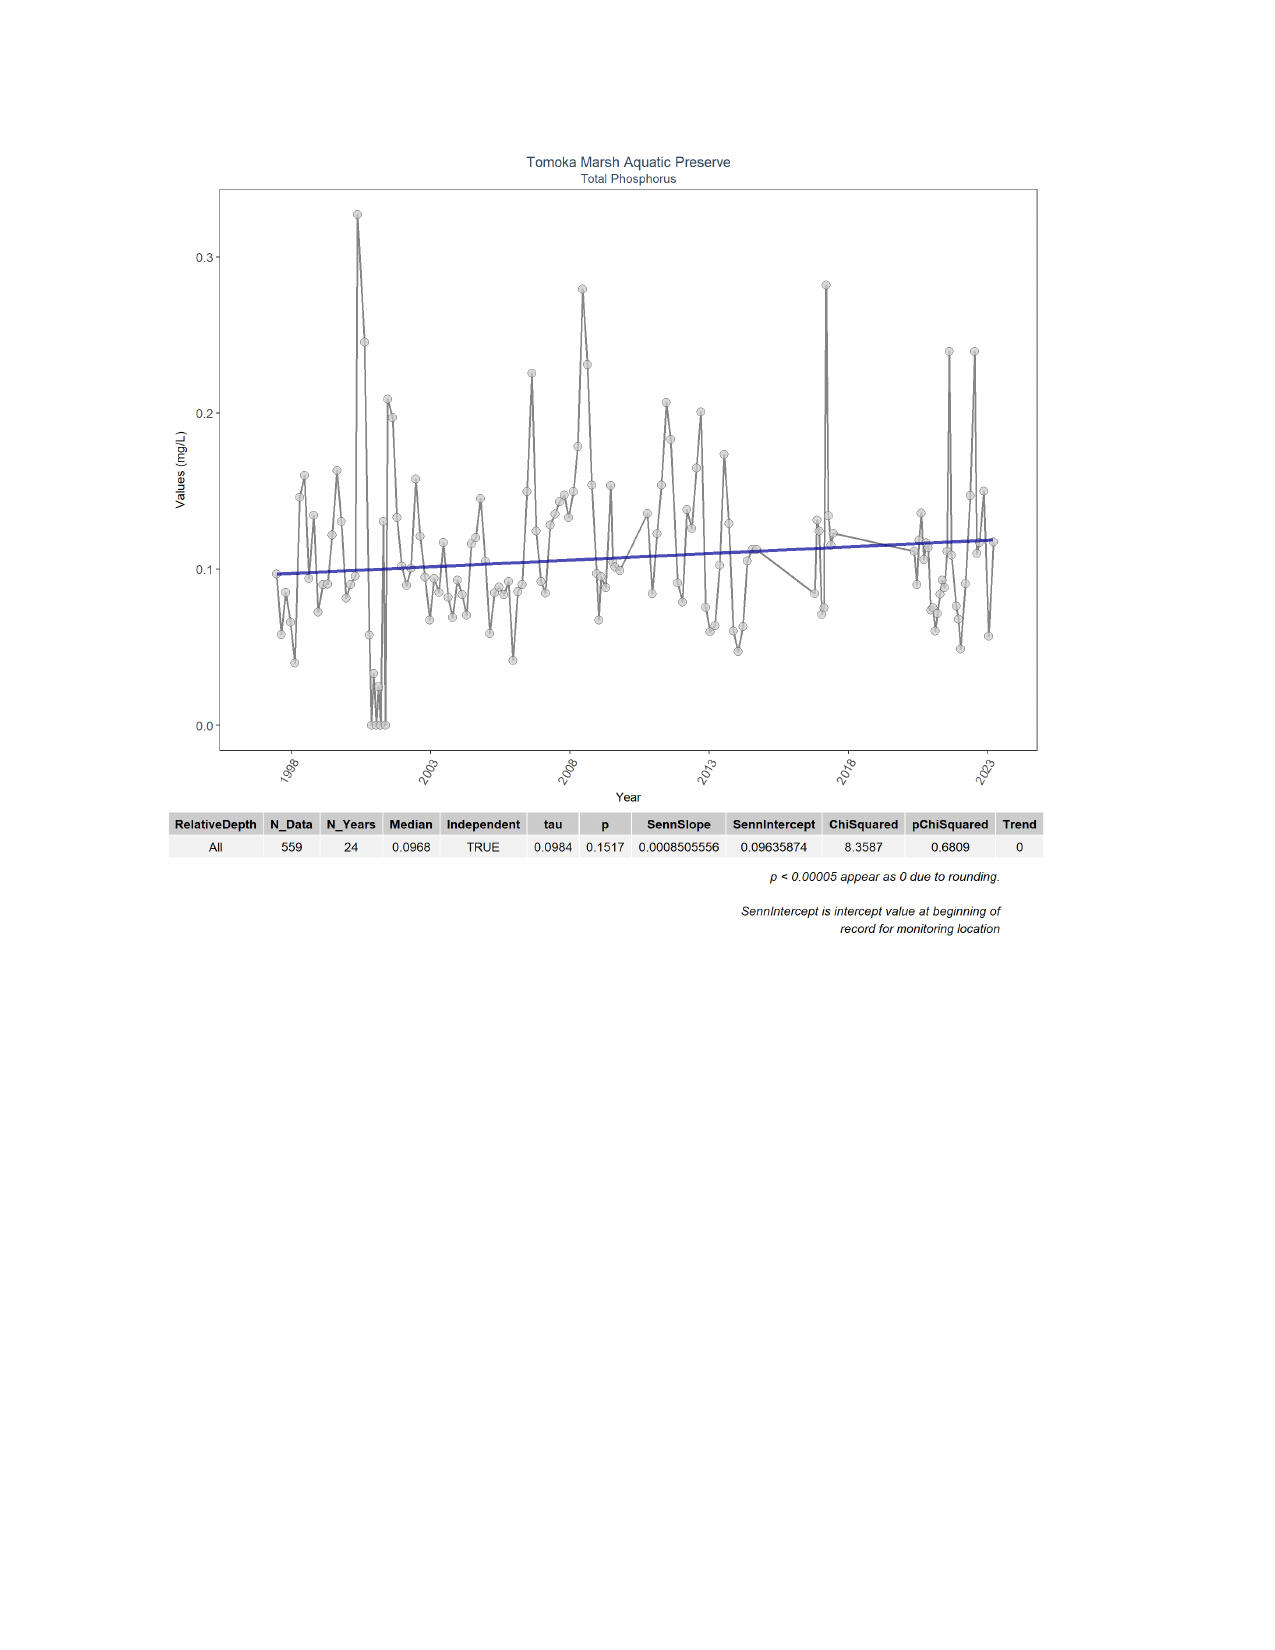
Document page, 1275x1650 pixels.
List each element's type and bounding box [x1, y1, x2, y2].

picture [168, 150, 1044, 938]
